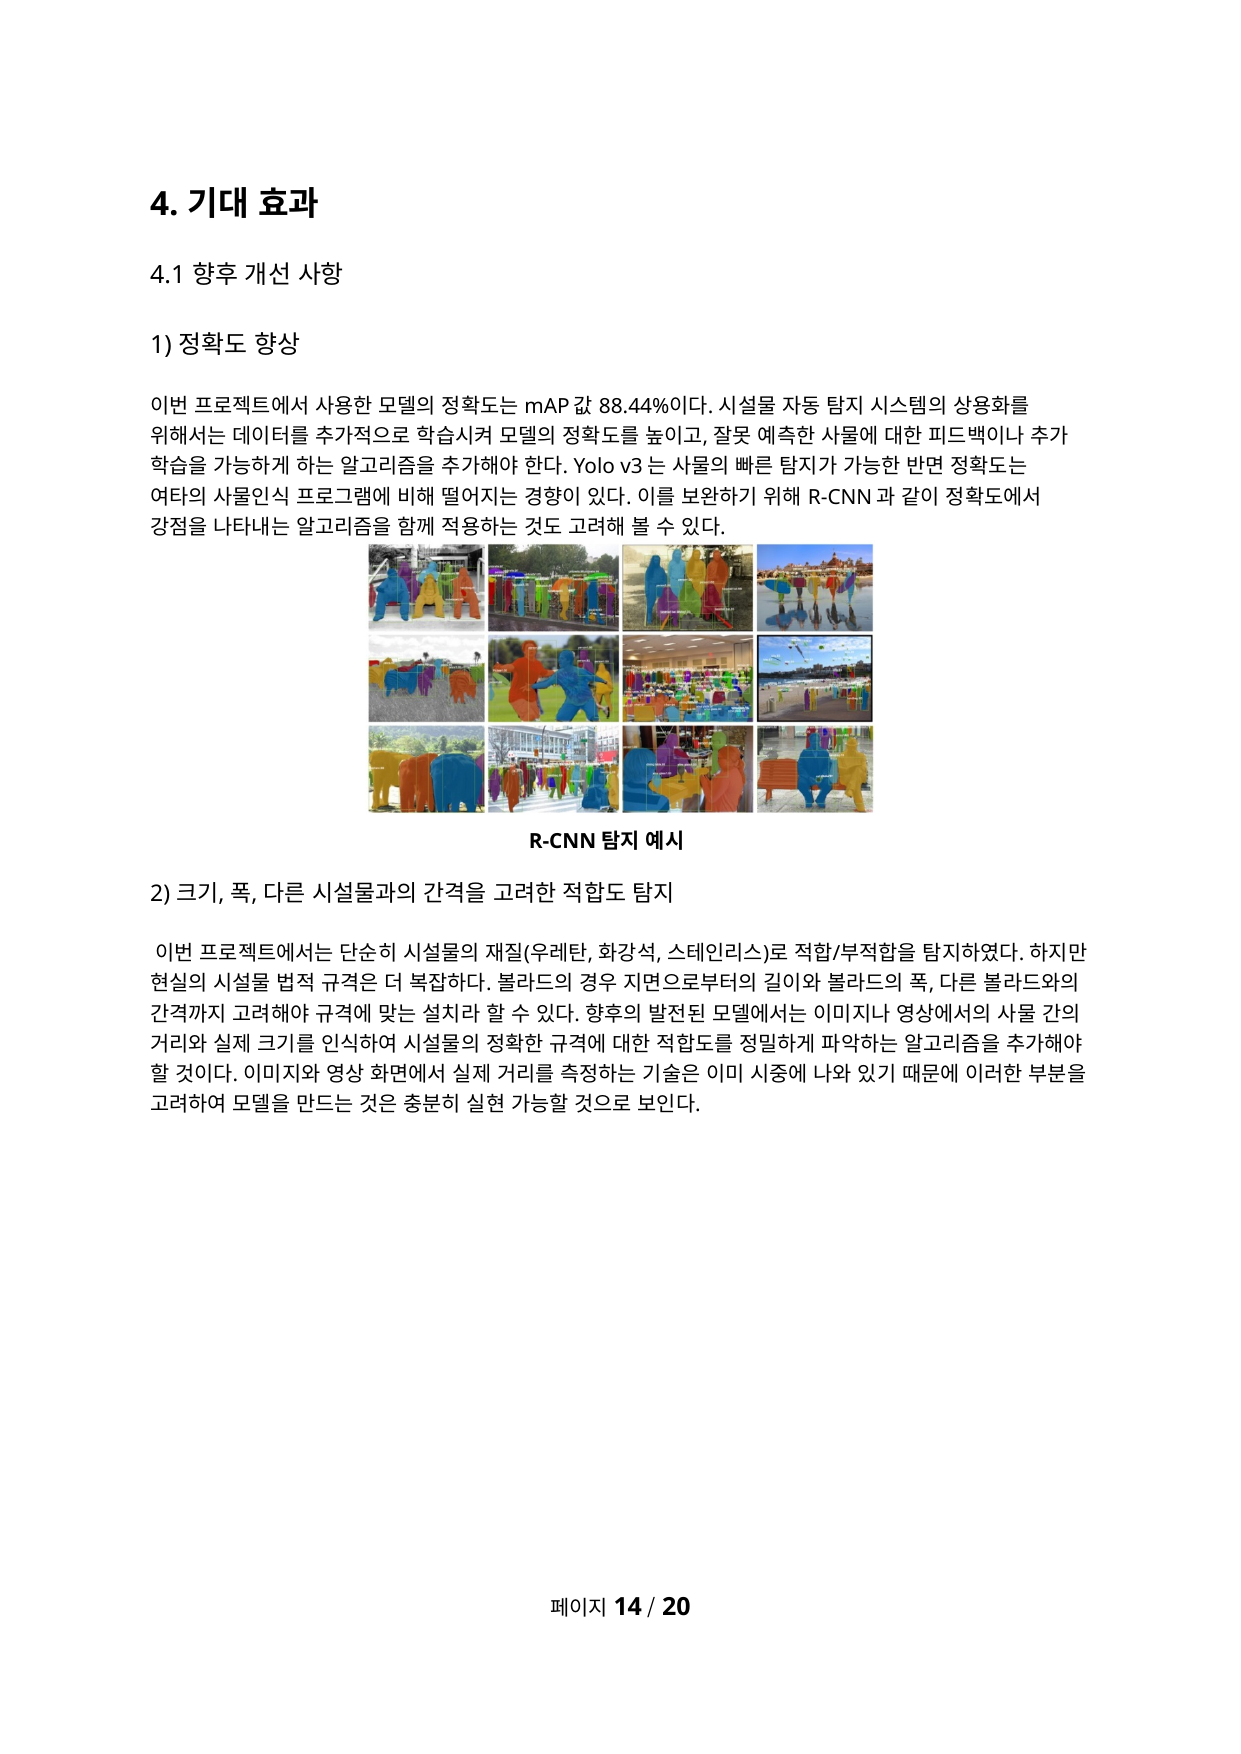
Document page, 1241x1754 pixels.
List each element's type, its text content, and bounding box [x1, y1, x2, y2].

picture [365, 540, 875, 815]
text 4.1 향후 개선 사항 [150, 254, 1090, 290]
text 4. 기대 효과 [150, 177, 1090, 226]
text 이번 프로젝트에서는 단순히 시설물의 재질(우레탄, 화강석, 스테인리스)로 적합/부적합을 탐지하였다. 하지만 현실의 시설물 법적 규격은 더 복잡하다. 볼라드의 경우 지면으로부터의 길이와 볼라드의 폭, 다른 볼라드와의 간격까지 고려해야 규격에 맞는 설치라 할 수 있다. 향후의 발전된 모델에서는 이미지나 영상에서의 사물 간의 거리와 실제 크기를 인식하여 시설물의 정확한 규격에 대한 적합도를 정밀하게 파악하는 알고리즘을 추가해야 할 것이다. 이미지와 영상 화면에서 실제 거리를 측정하는 기술은 이미 시중에 나와 있기 때문에 이러한 부분을 고려하여 모델을 만드는 것은 충분히 실현 가능할 것으로 보인다. [150, 936, 1090, 1118]
text 이번 프로젝트에서 사용한 모델의 정확도는 mAP값 88.44%이다. 시설물 자동 탐지 시스템의 상용화를 위해서는 데이터를 추가적으로 학습시켜 모델의 정확도를 높이고, 잘못 예측한 사물에 대한 피드백이나 추가 학습을 가능하게 하는 알고리즘을 추가해야 한다. Yolo v3는 사물의 빠른 탐지가 가능한 반면 정확도는 여타의 사물인식 프로그램에 비해 떨어지는 경향이 있다. 이를 보완하기 위해 R-CNN과 같이 정확도에서 강점을 나타내는 알고리즘을 함께 적용하는 것도 고려해 볼 수 있다. [150, 389, 1090, 541]
text 1) 정확도 향상 [150, 324, 1090, 361]
text 2) 크기, 폭, 다른 시설물과의 간격을 고려한 적합도 탐지 [150, 874, 1090, 908]
